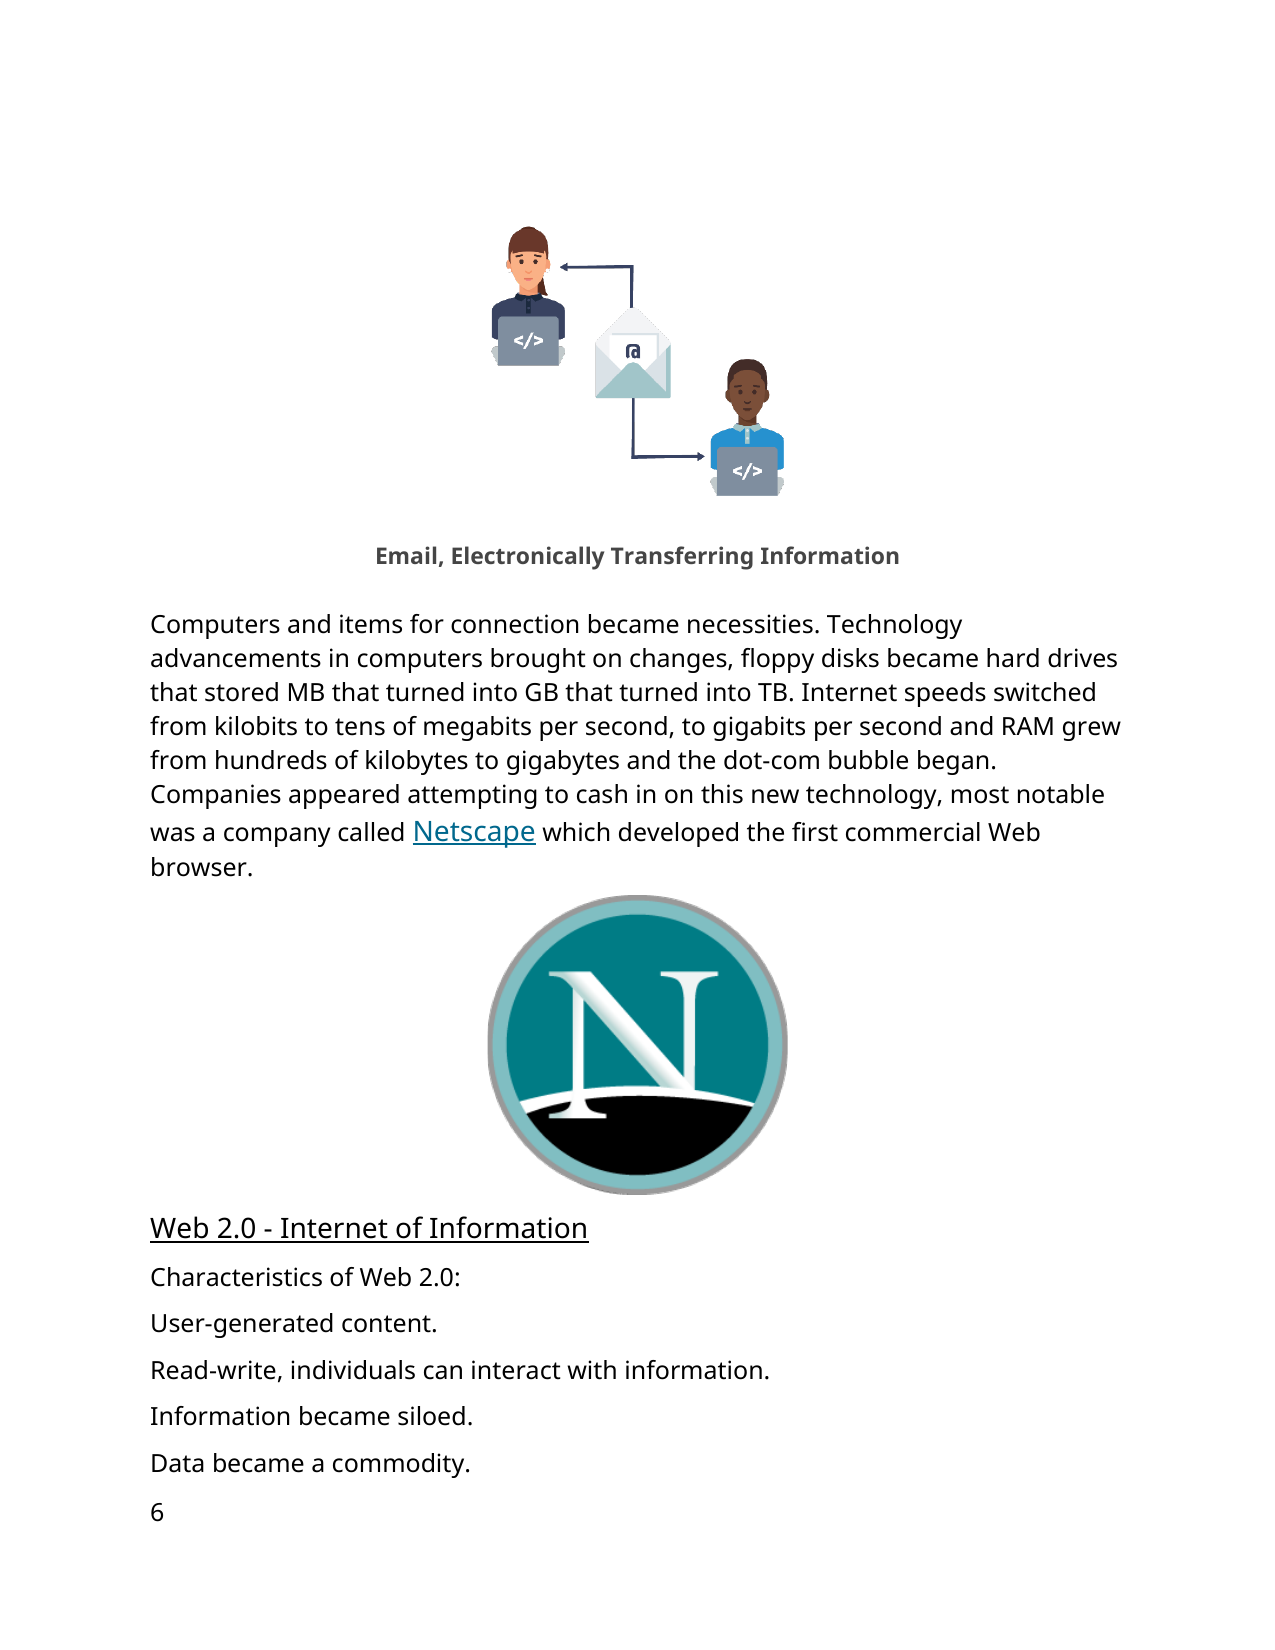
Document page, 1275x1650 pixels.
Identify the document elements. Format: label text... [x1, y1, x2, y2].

text User-generated content. [150, 1306, 1125, 1340]
text Email, Electronically Transferring Information [150, 531, 1125, 571]
text Read-write, individuals can interact with information. [150, 1352, 1125, 1386]
text Data became a commodity. [150, 1445, 1125, 1479]
text Information became siloed. [150, 1399, 1125, 1433]
subtitle Web 2.0 - Internet of Information [150, 1208, 1125, 1247]
picture [487, 225, 788, 496]
picture [487, 895, 788, 1196]
text Computers and items for connection became necessities. Technology advancements in computers brought on changes, floppy disks became hard drives that stored MB that turned into GB that turned into TB. Internet speeds switched from kilobits to tens of megabits per second, to gigabits per second and RAM grew from hundreds of kilobytes to gigabytes and the dot-com bubble began. Companies appeared attempting to cash in on this new technology, most notable was a company called Netscape which developed the first commercial Web browser. [150, 607, 1125, 883]
text Characteristics of Web 2.0: [150, 1259, 1125, 1293]
